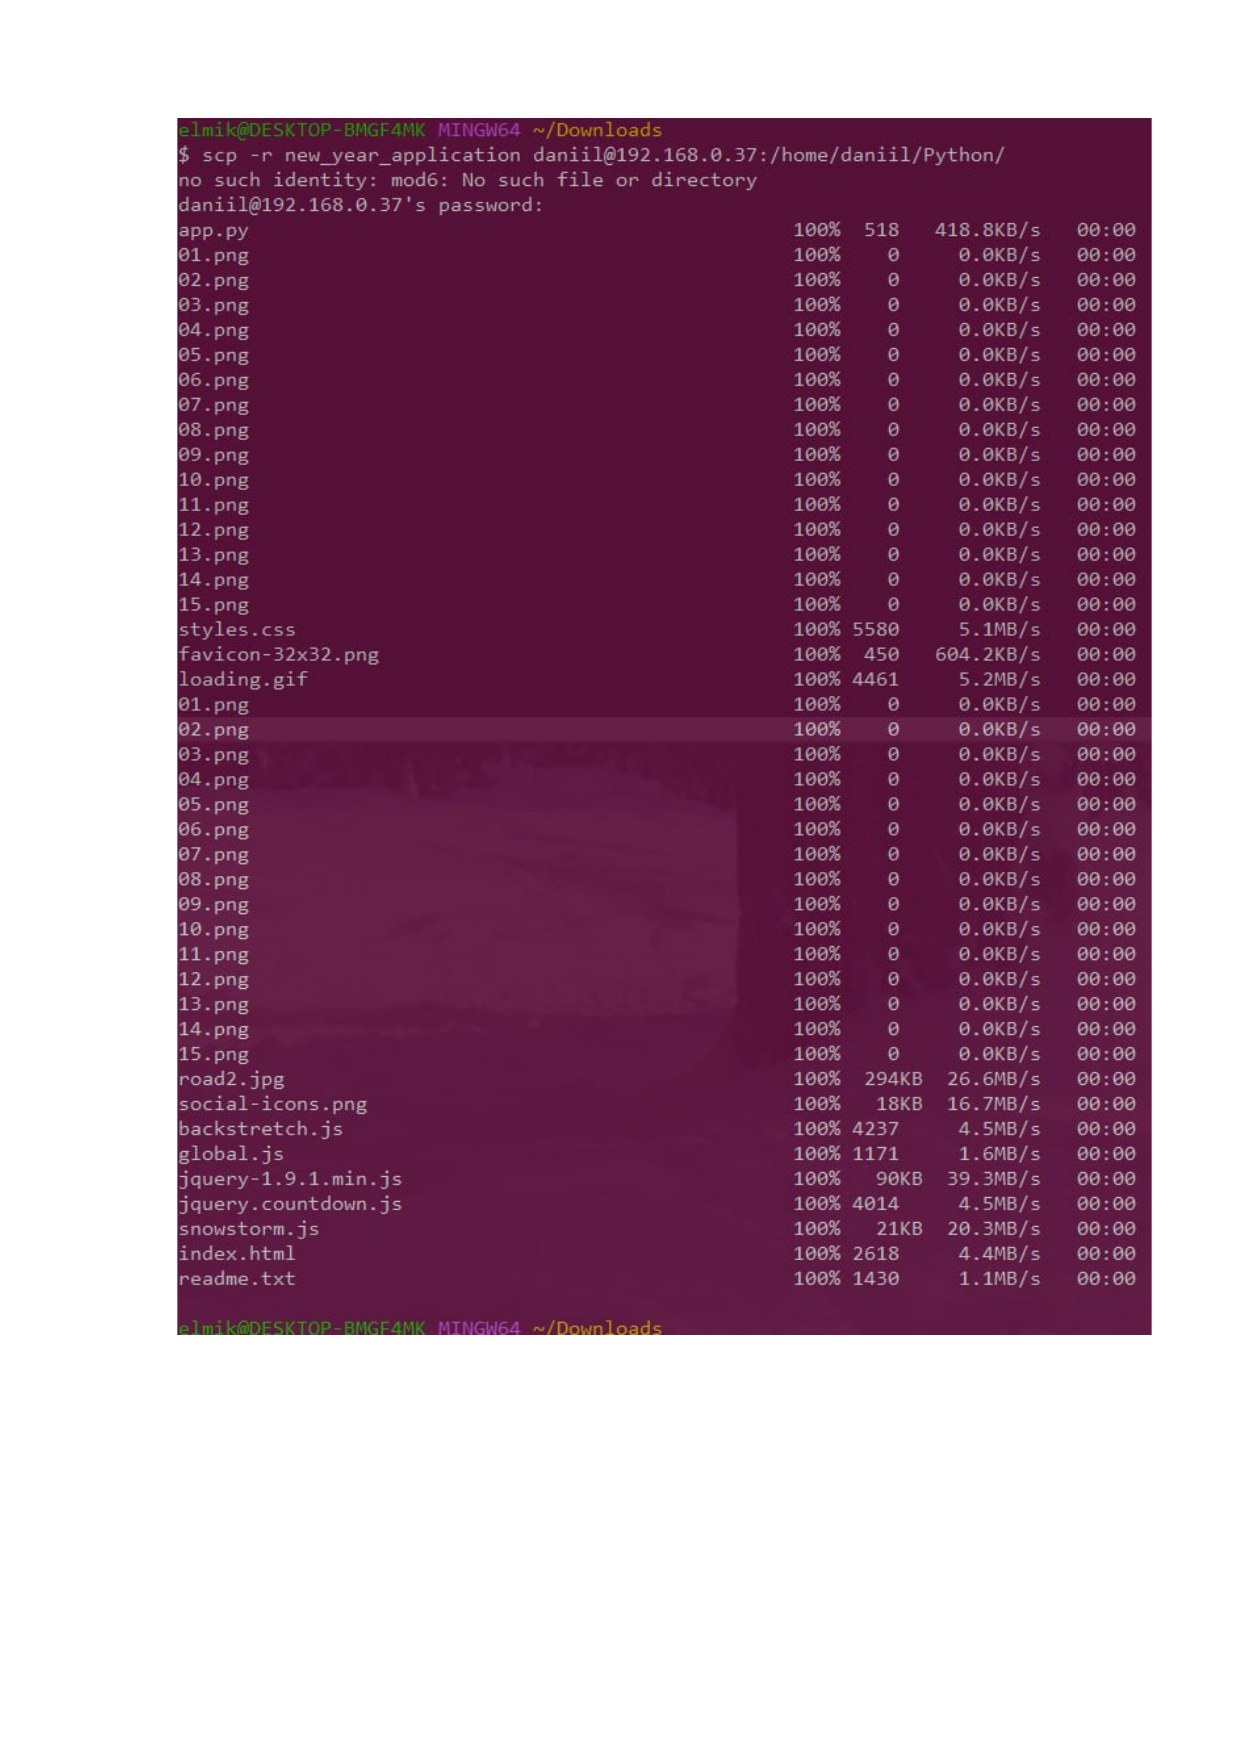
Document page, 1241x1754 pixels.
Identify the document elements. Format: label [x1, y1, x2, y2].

picture [177, 118, 1152, 1335]
